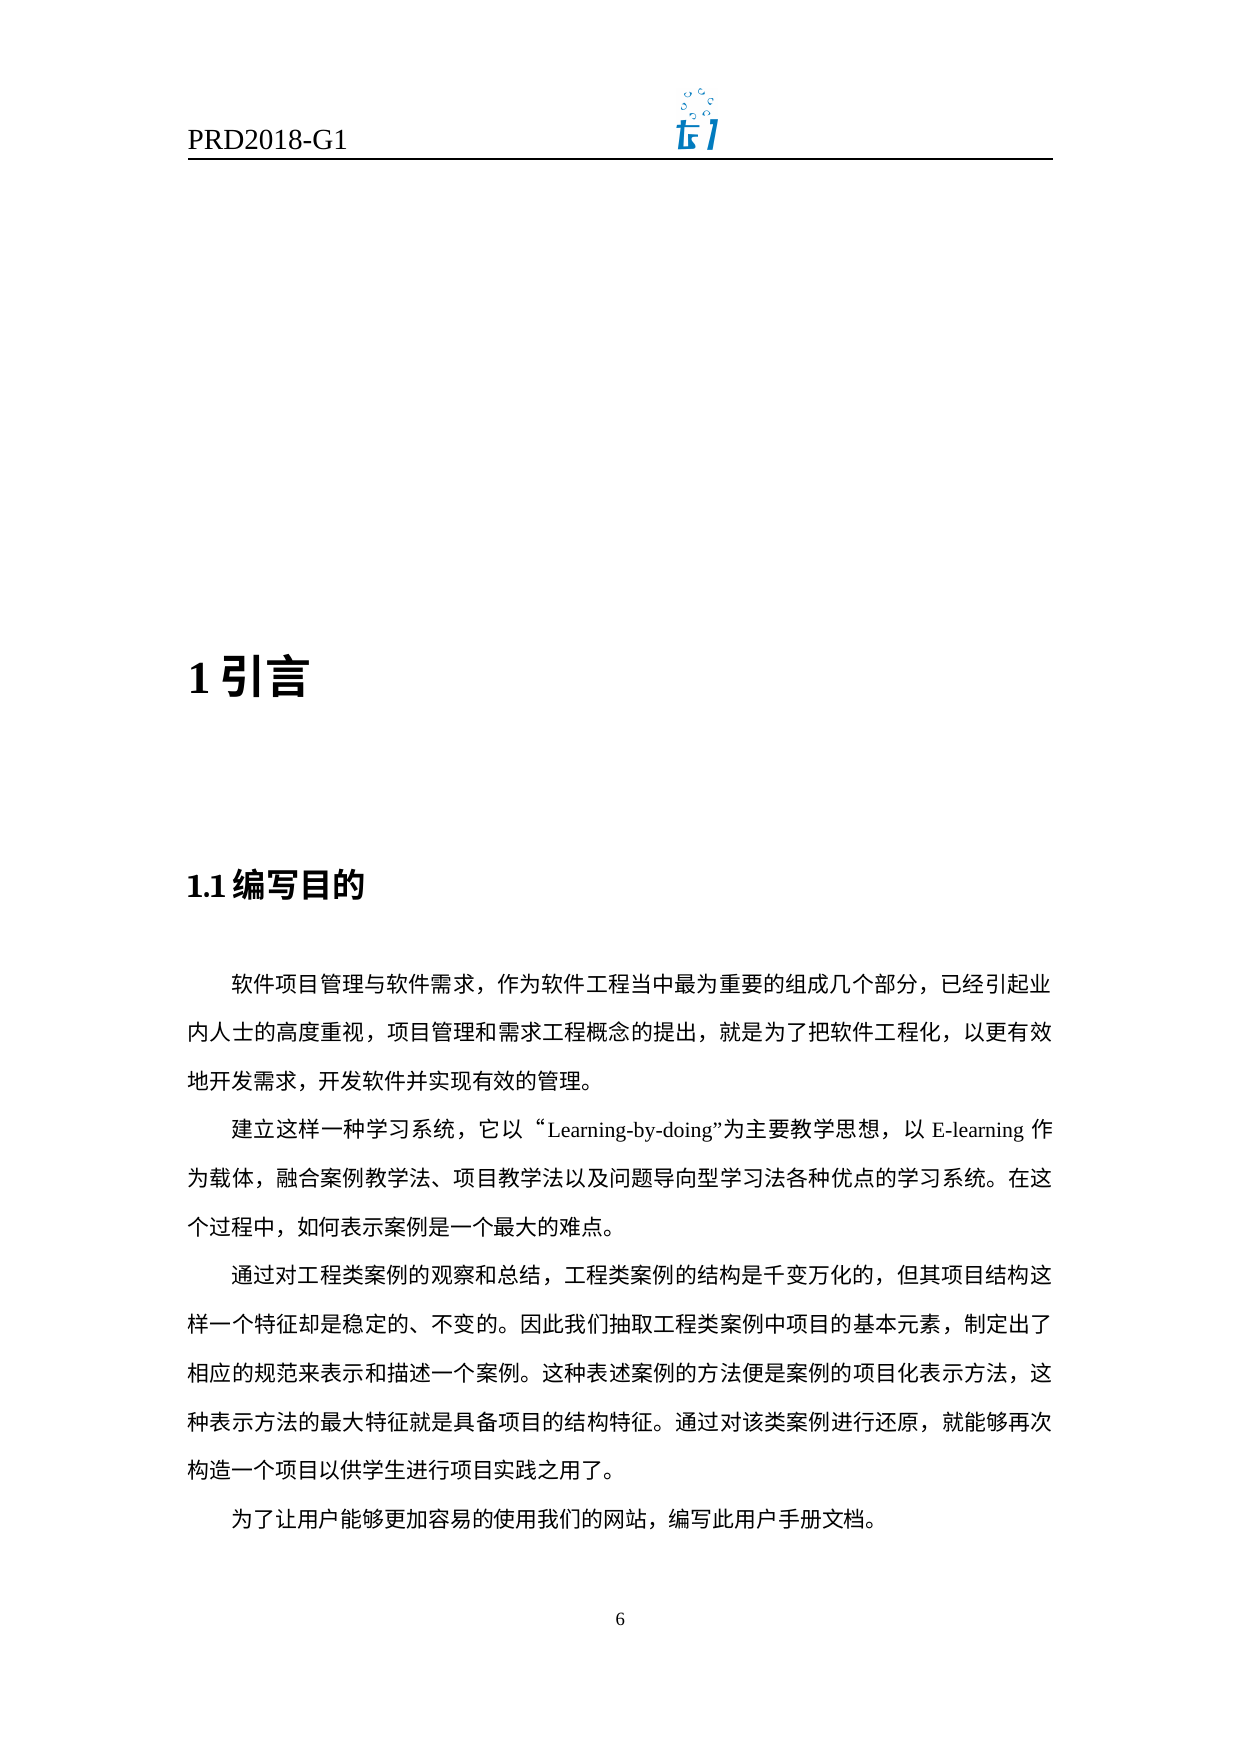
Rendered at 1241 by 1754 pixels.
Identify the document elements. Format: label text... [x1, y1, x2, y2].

subtitle 1.1编写目的 [187, 850, 1053, 915]
text 为了让用户能够更加容易的使用我们的网站，编写此用户手册文档。 [187, 1501, 1053, 1534]
subtitle 1引言 [187, 624, 1053, 722]
text 通过对工程类案例的观察和总结，工程类案例的结构是千变万化的，但其项目结构这样一个特征却是稳定的、不变的。因此我们抽取工程类案例中项目的基本元素，制定出了相应的规范来表示和描述一个案例。这种表述案例的方法便是案例的项目化表示方法，这种表示方法的最大特征就是具备项目的结构特征。通过对该类案例进行还原，就能够再次构造一个项目以供学生进行项目实践之用了。 [187, 1258, 1053, 1485]
text 建立这样一种学习系统，它以“Learning-by-doing”为主要教学思想，以 E-learning 作为载体，融合案例教学法、项目教学法以及问题导向型学习法各种优点的学习系统。在这个过程中，如何表示案例是一个最大的难点。 [187, 1112, 1053, 1242]
text 软件项目管理与软件需求，作为软件工程当中最为重要的组成几个部分，已经引起业内人士的高度重视，项目管理和需求工程概念的提出，就是为了把软件工程化，以更有效地开发需求，开发软件并实现有效的管理。 [187, 966, 1053, 1096]
picture [676, 88, 719, 150]
